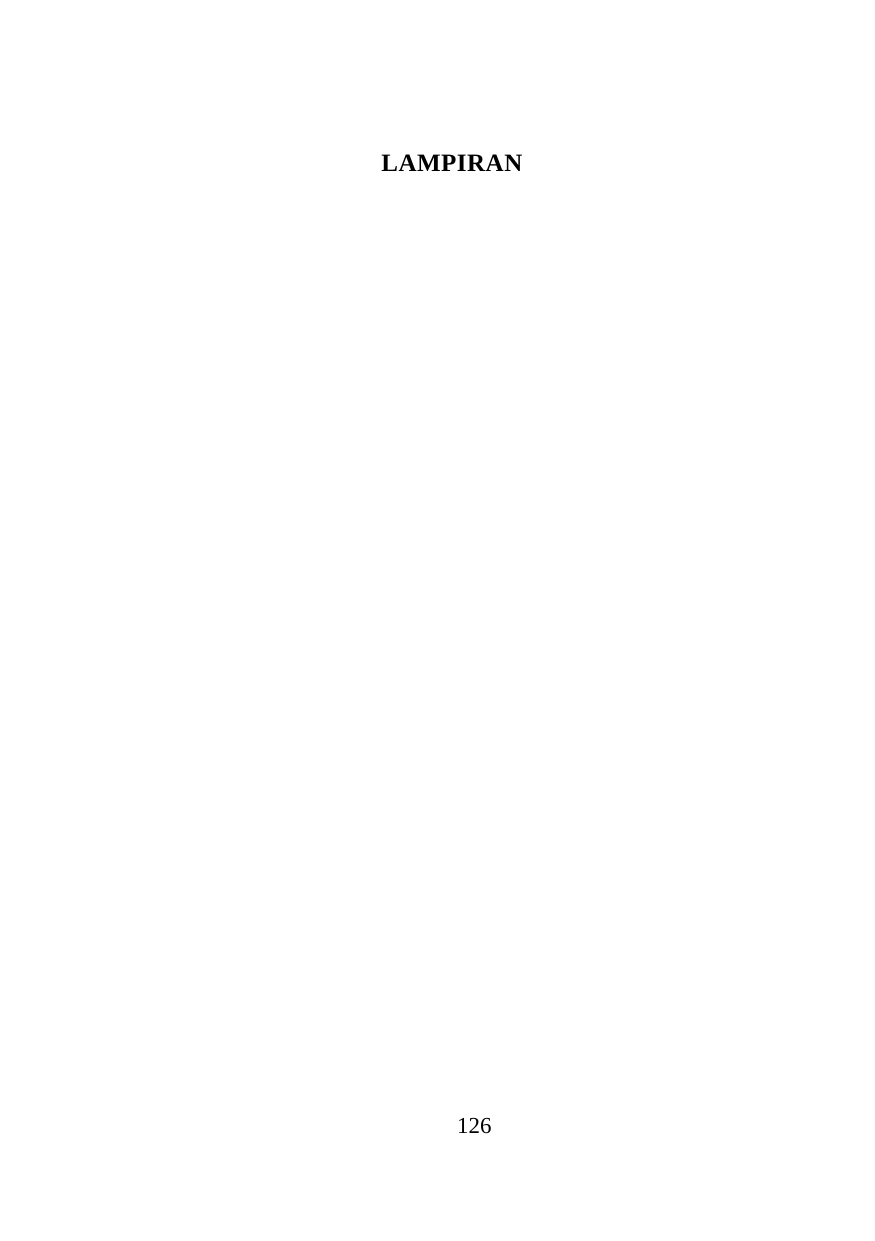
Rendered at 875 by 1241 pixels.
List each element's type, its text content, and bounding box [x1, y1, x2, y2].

subtitle LAMPIRAN [148, 148, 756, 176]
